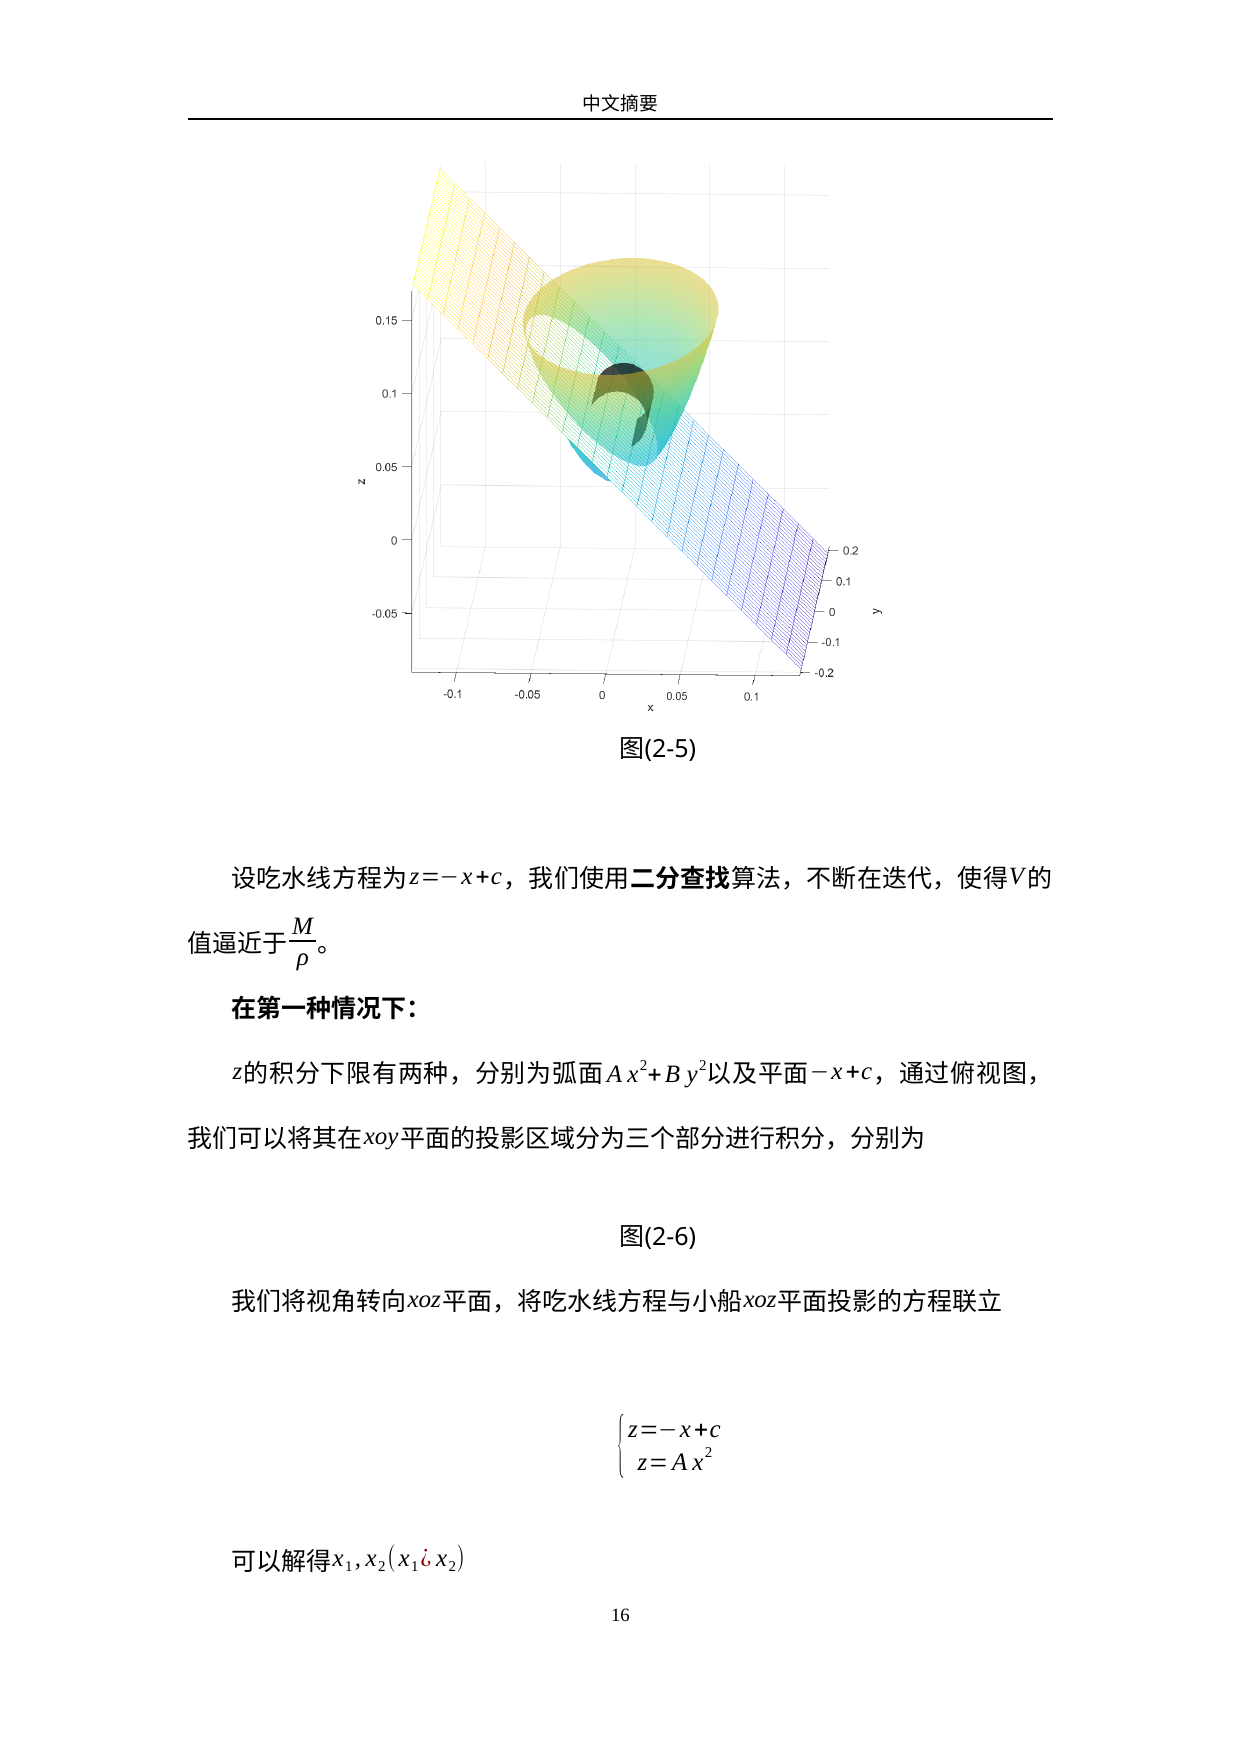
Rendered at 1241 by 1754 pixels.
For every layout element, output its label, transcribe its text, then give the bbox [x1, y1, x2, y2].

text 设吃水线方程为，我们使用二分查找算法，不断在迭代，使得的值逼近于。 [187, 844, 1053, 974]
text 可以解得 [187, 1527, 1053, 1592]
text 我们将视角转向平面，将吃水线方程与小船平面投影的方程联立 [187, 1267, 1053, 1332]
text 图(2-6) [187, 1202, 1053, 1267]
text 的积分下限有两种，分别为弧面以及平面，通过俯视图，我们可以将其在平面的投影区域分为三个部分进行积分，分别为 [187, 1039, 1053, 1169]
text 在第一种情况下： [187, 974, 1053, 1039]
text 图(2-5) [187, 714, 1053, 779]
picture [357, 161, 883, 712]
